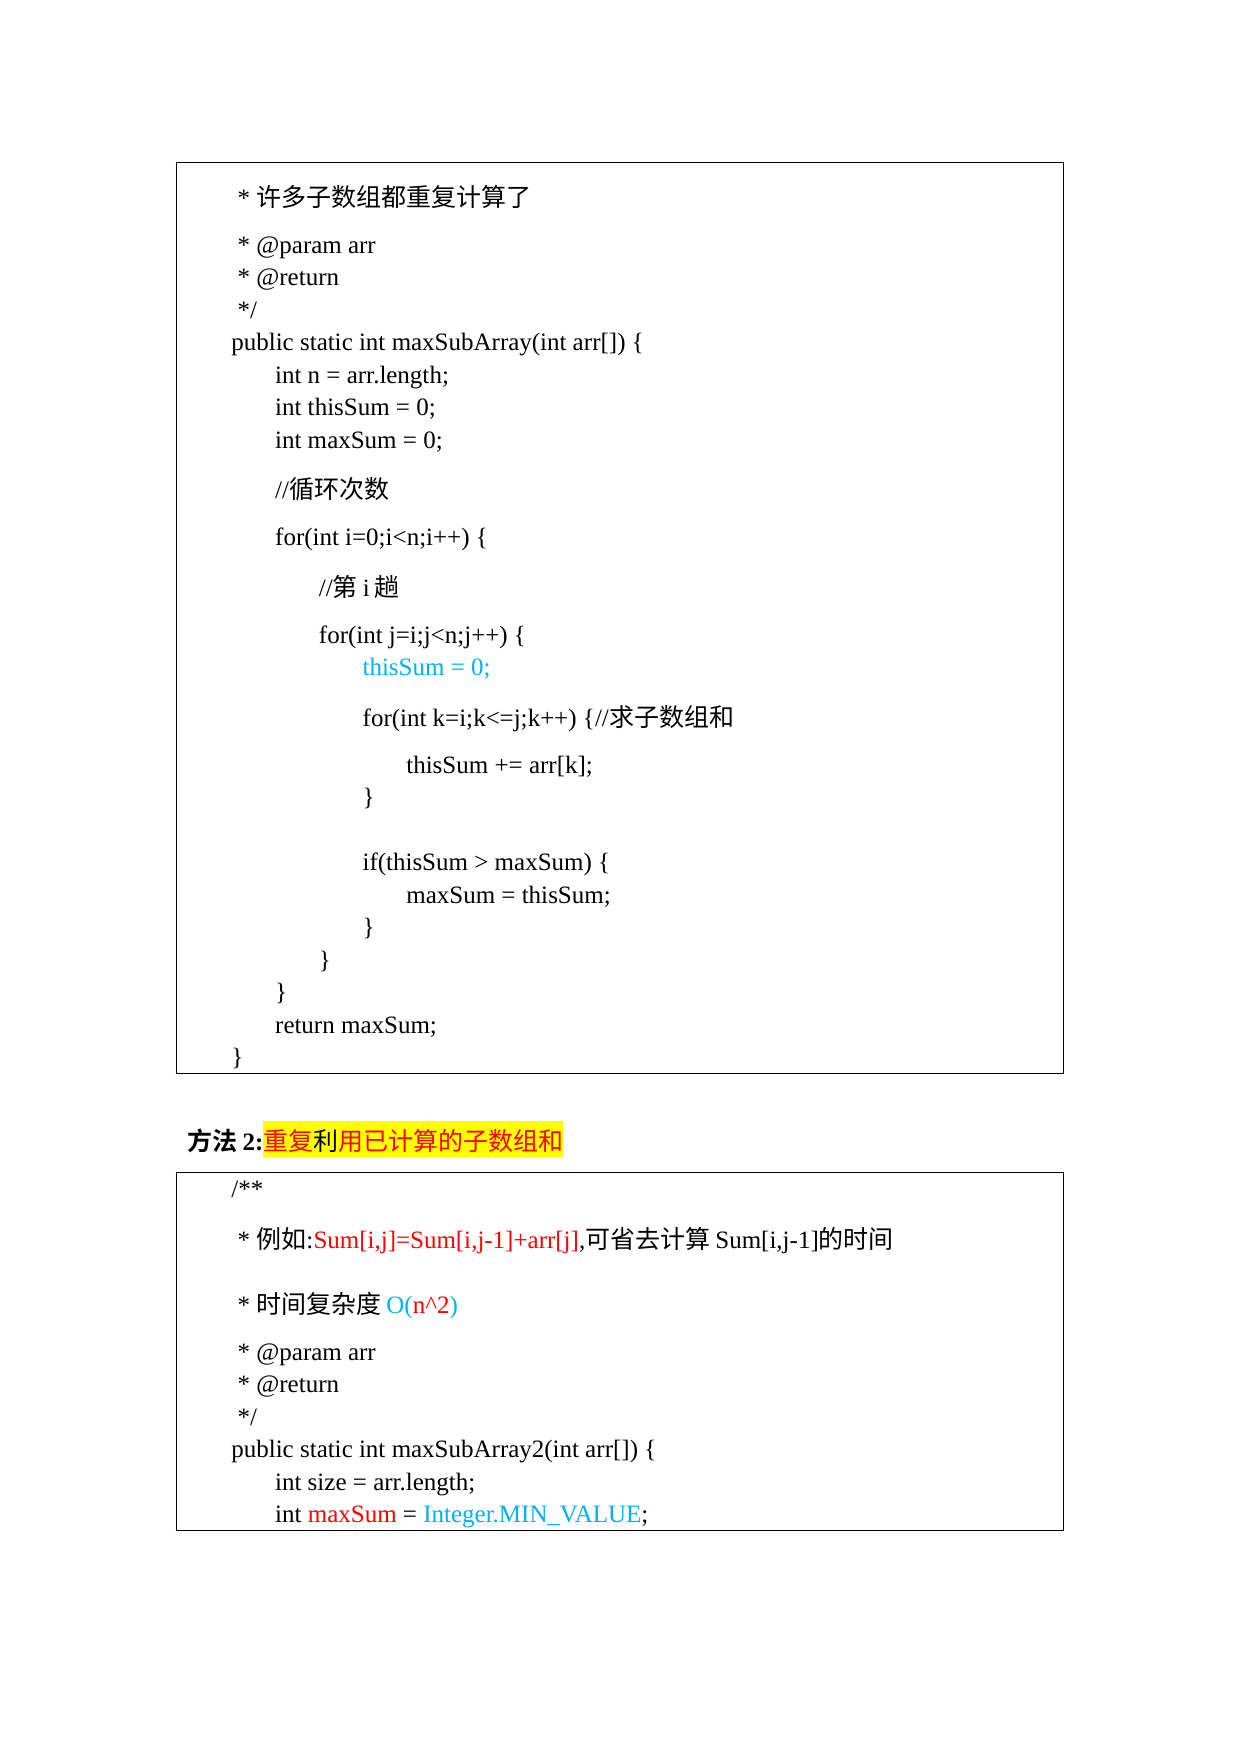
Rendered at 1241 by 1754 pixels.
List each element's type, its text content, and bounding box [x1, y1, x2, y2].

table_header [177, 163, 1063, 1073]
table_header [177, 1173, 1063, 1530]
text 方法2:重复利用已计算的子数组和 [187, 1107, 1053, 1172]
